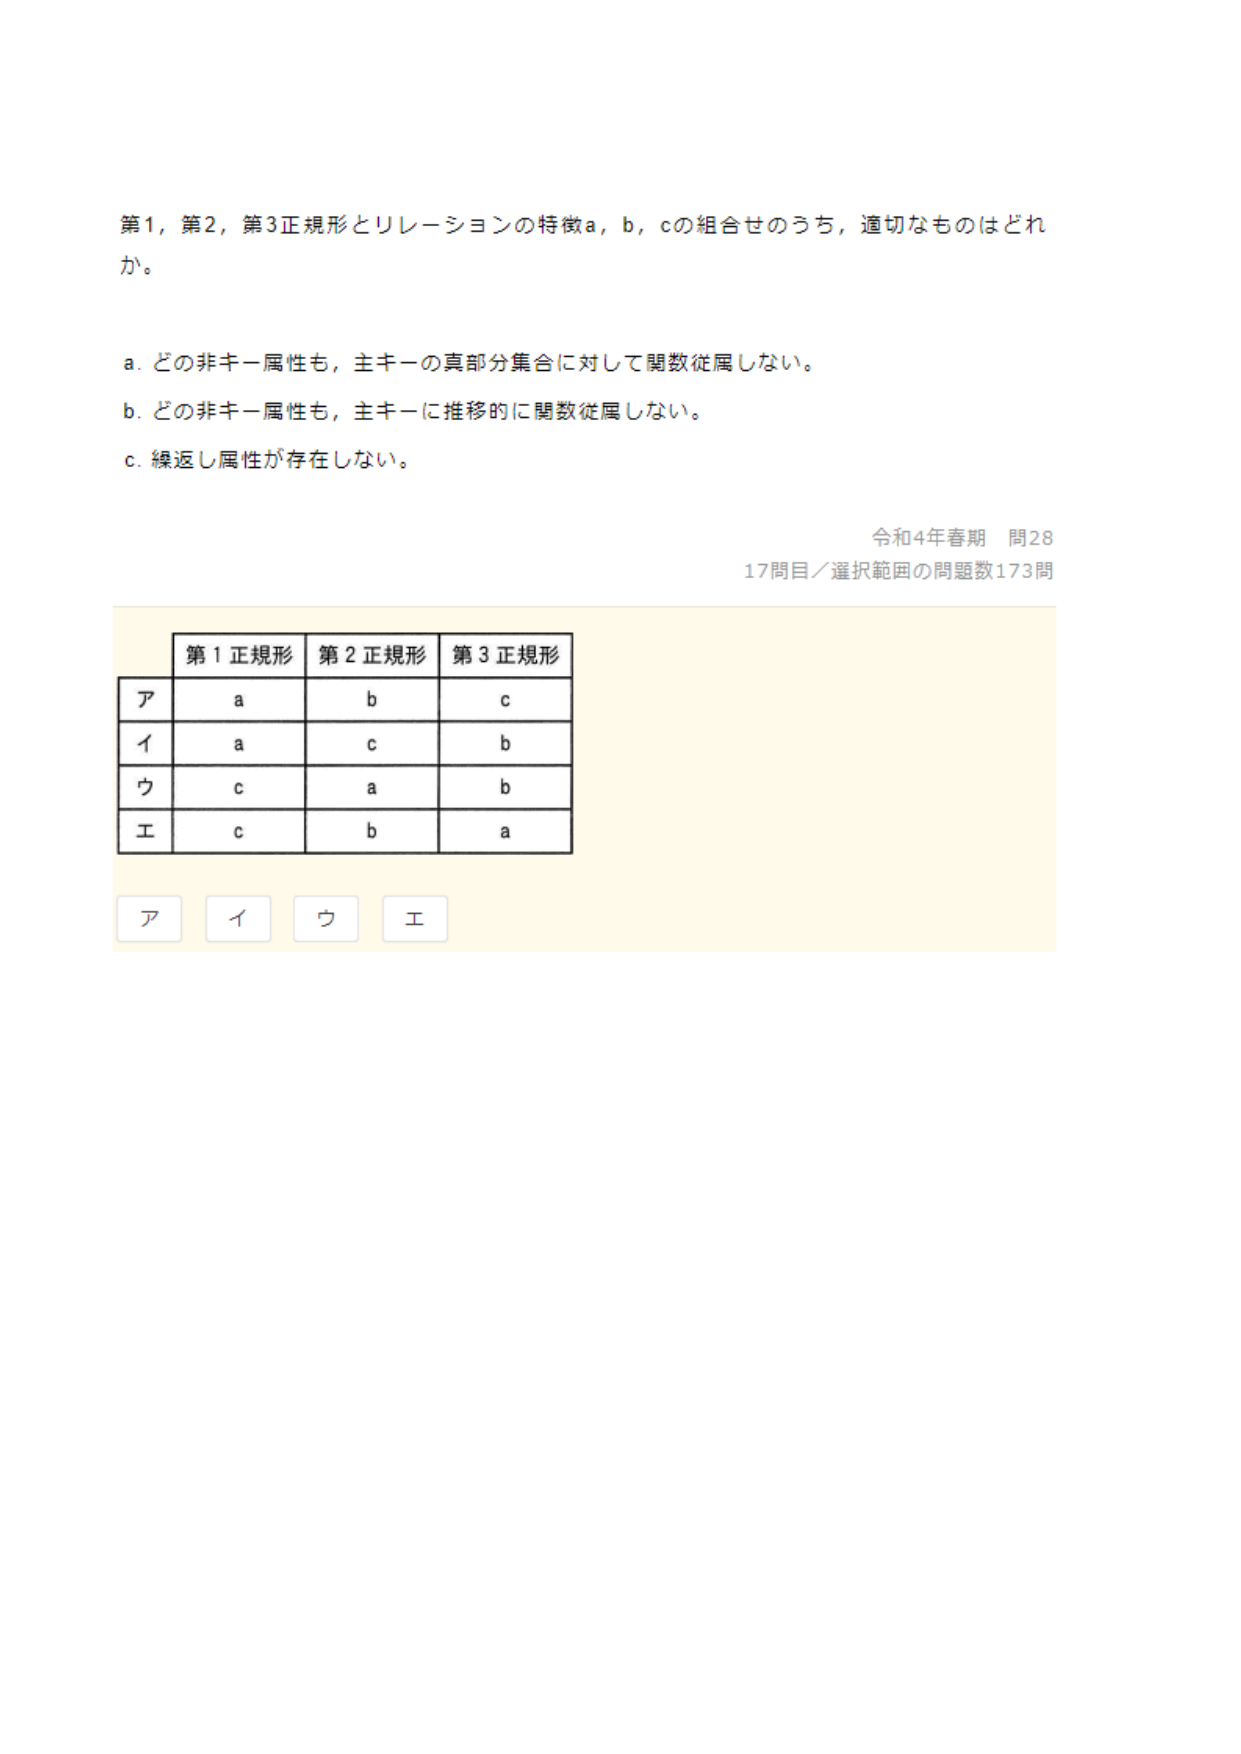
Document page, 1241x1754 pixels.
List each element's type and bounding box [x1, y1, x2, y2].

picture [112, 202, 1057, 952]
